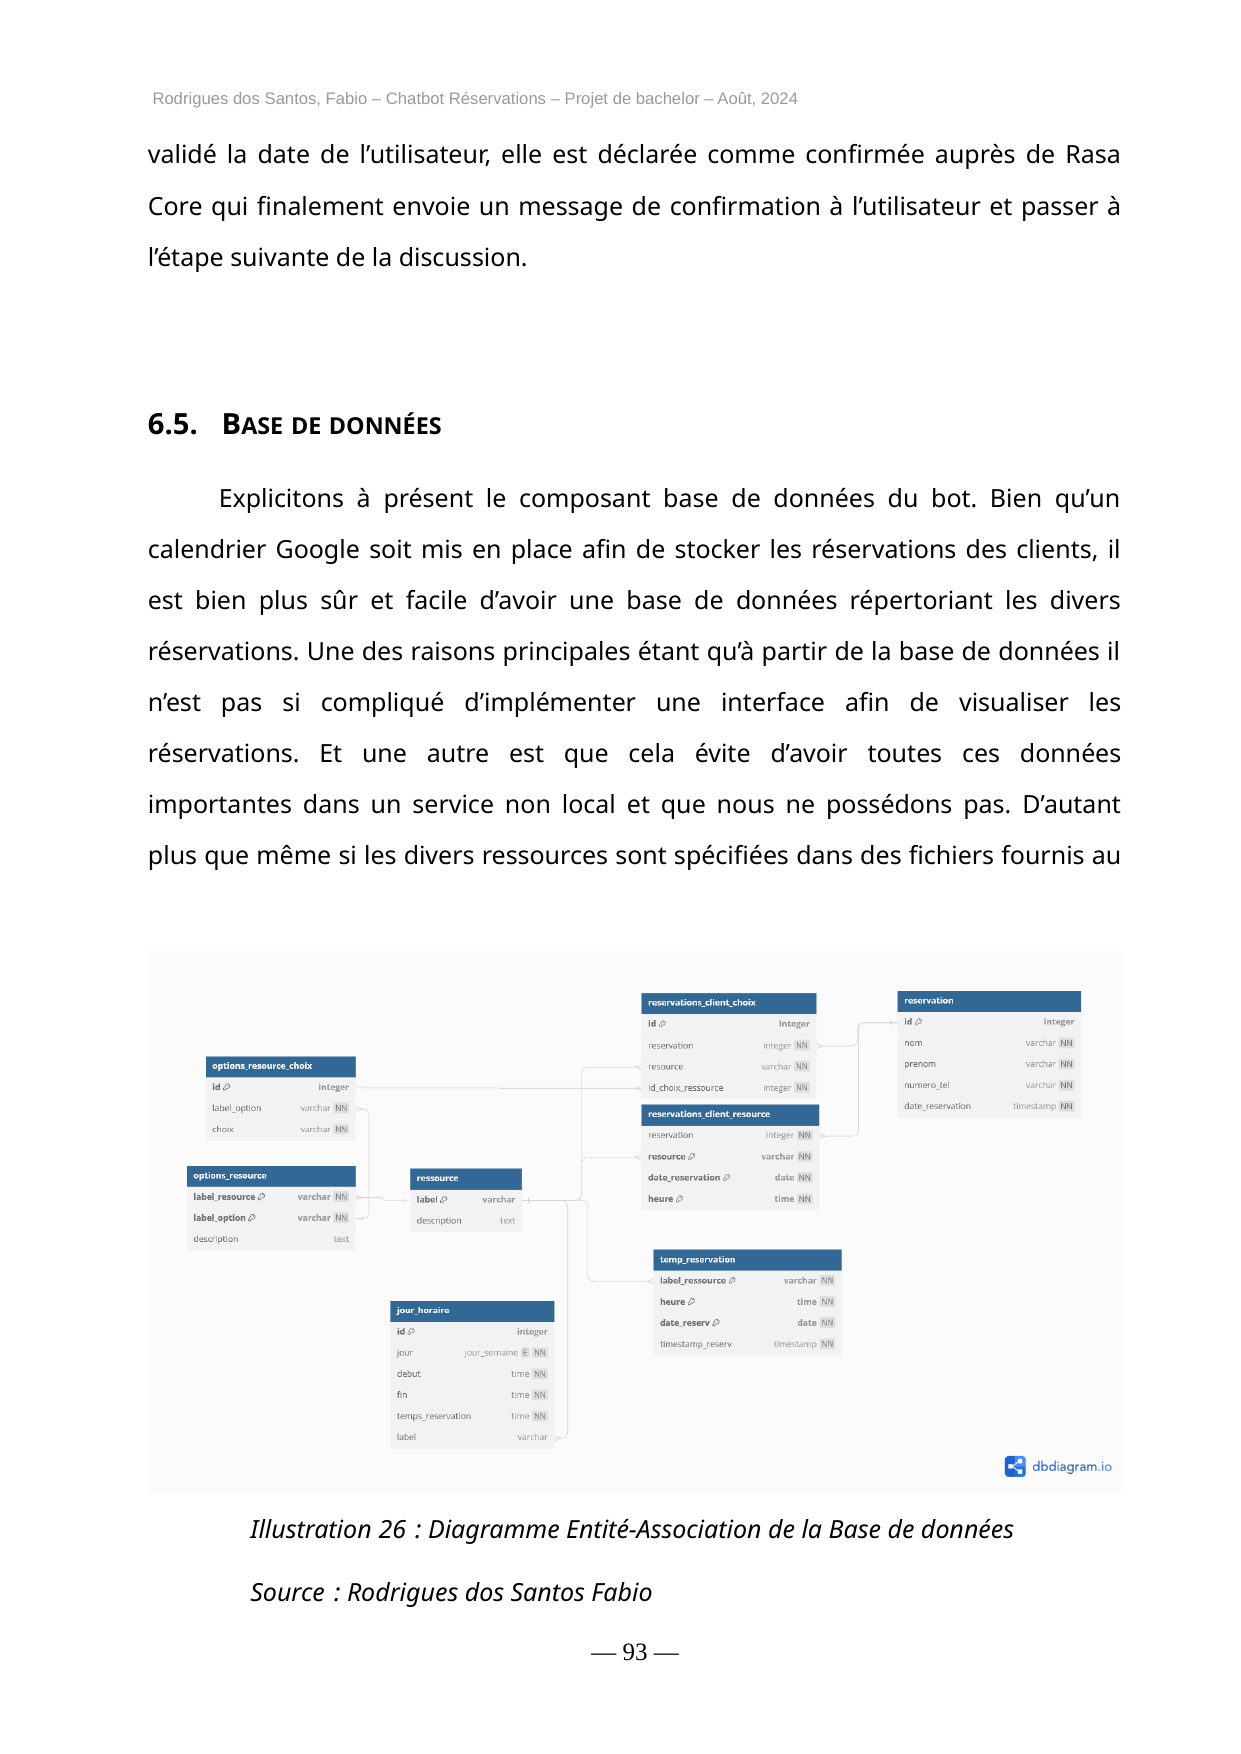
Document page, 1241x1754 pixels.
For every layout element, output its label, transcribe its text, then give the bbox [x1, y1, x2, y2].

picture [147, 951, 1123, 1494]
text Explicitons à présent le composant base de données du bot. Bien qu’un calendrier Google soit mis en place afin de stocker les réservations des clients, il est bien plus sûr et facile d’avoir une base de données répertoriant les divers réservations. Une des raisons principales étant qu’à partir de la base de données il n’est pas si compliqué d’implémenter une interface afin de visualiser les réservations. Et une autre est que cela évite d’avoir toutes ces données importantes dans un service non local et que nous ne possédons pas. D’autant plus que même si les divers ressources sont spécifiées dans des fichiers fournis au Chatbot, il est davantage plus rapide d’appeler une base de données que de les ouvrir à chaque fois. [148, 480, 1122, 872]
subtitle Base de données [148, 403, 1122, 443]
